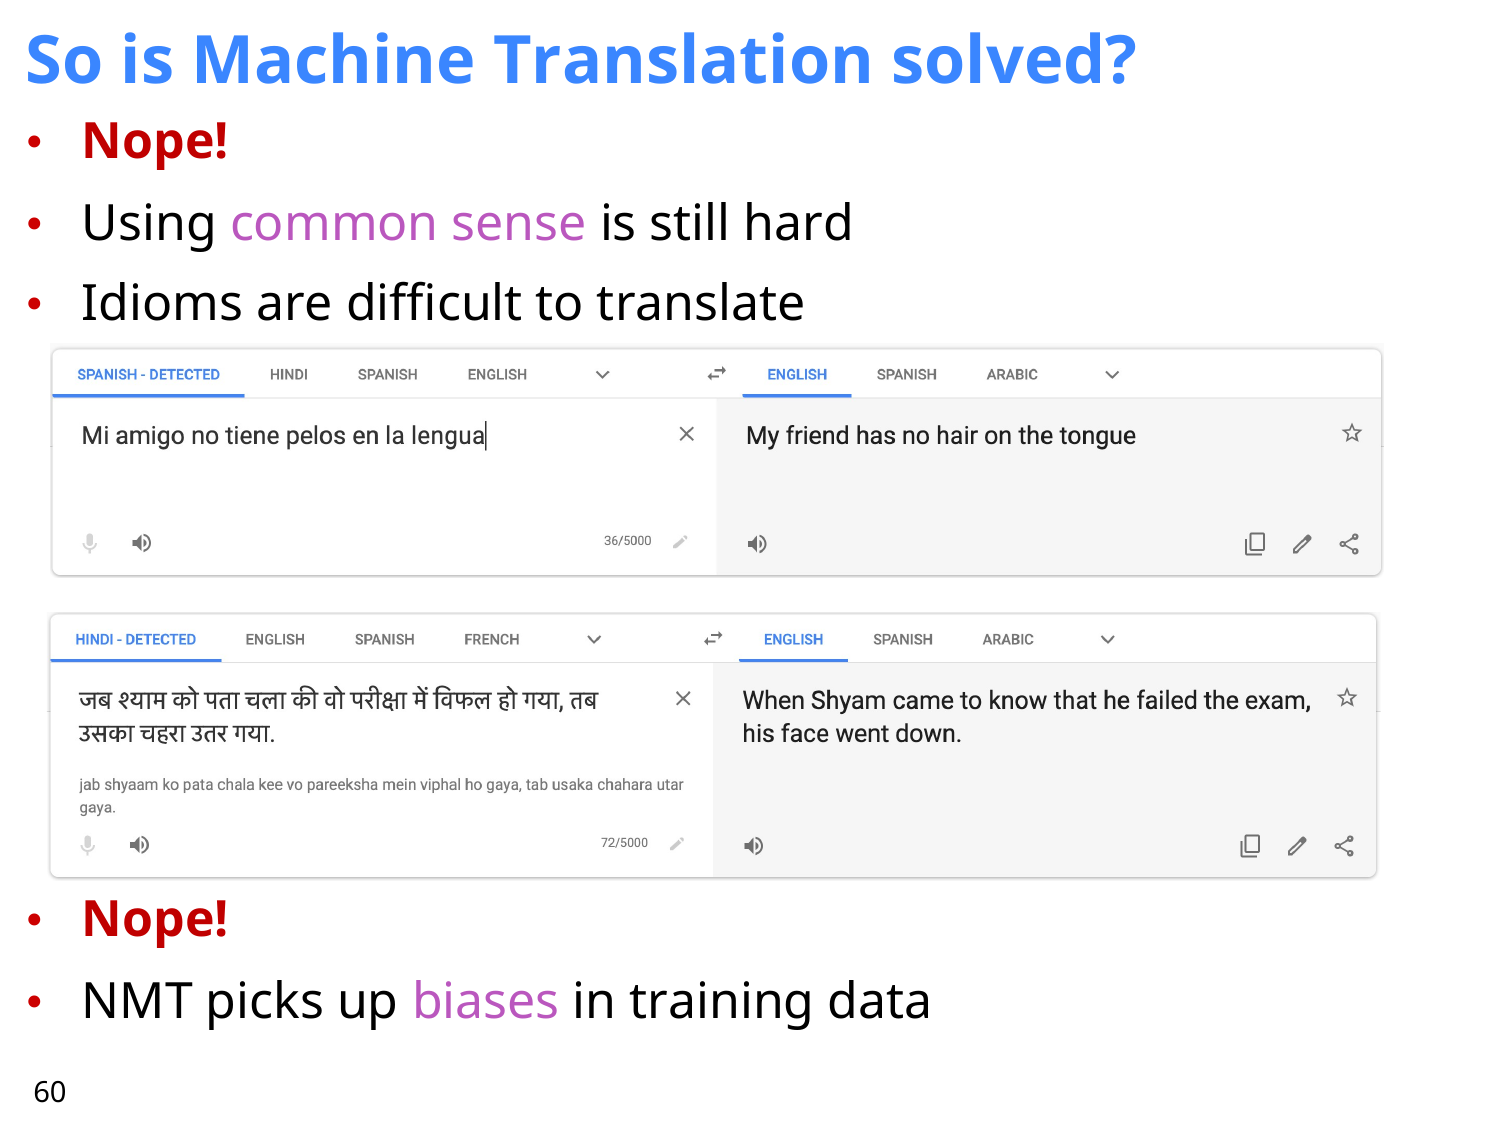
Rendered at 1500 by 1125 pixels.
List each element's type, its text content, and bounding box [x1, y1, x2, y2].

list NMT picks up biases in training data [25, 965, 1475, 1033]
list Nope! [25, 883, 1475, 951]
list Idioms are difficult to translate [25, 267, 1475, 335]
list Nope! [25, 105, 1475, 173]
picture [46, 612, 1381, 881]
list Using common sense is still hard [25, 187, 1475, 255]
picture [50, 343, 1384, 578]
